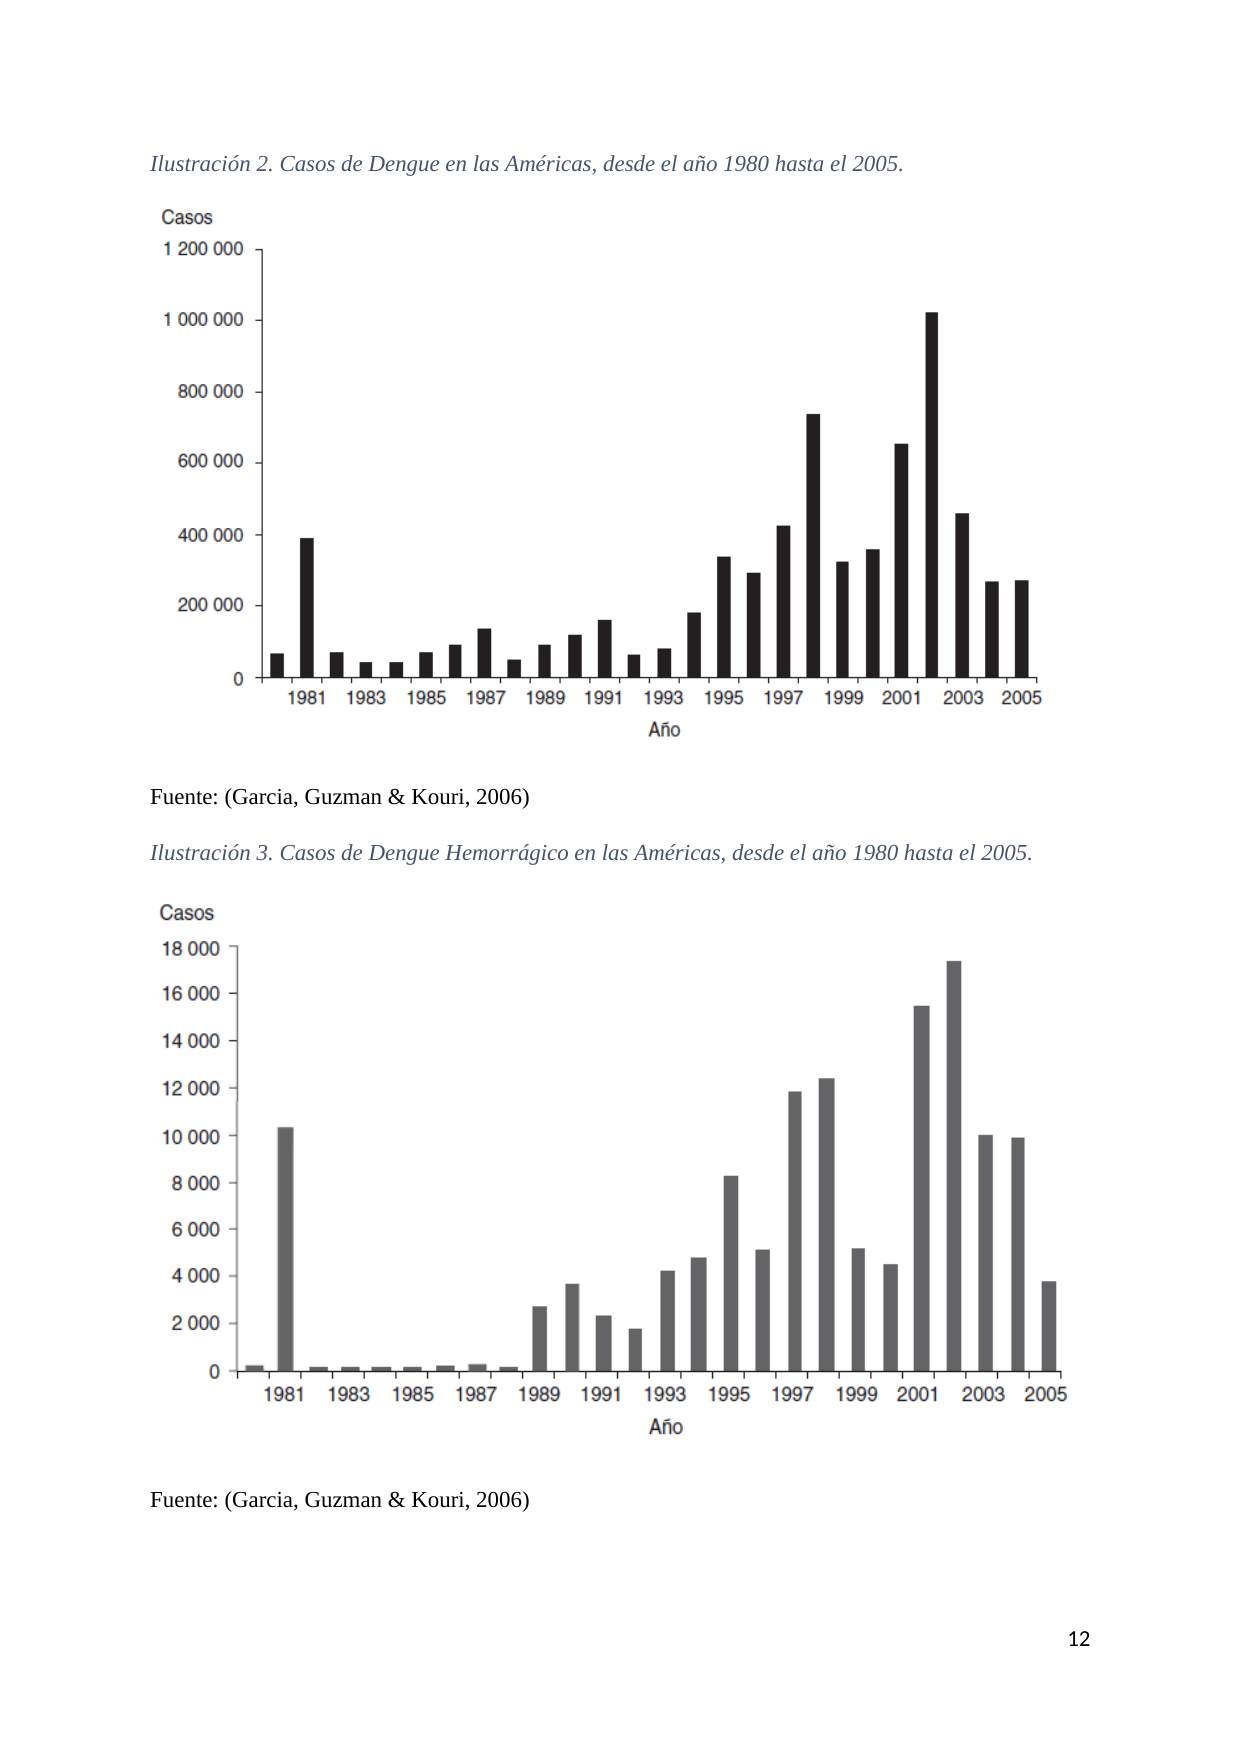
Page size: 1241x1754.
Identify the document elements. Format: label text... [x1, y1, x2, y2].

text Fuente: (Garcia, Guzman & Kouri, 2006) [150, 1487, 1090, 1513]
text Ilustración 2. Casos de Dengue en las Américas, desde el año 1980 hasta el 2005. [150, 150, 1090, 176]
text Fuente: (Garcia, Guzman & Kouri, 2006) [150, 783, 1090, 809]
text Ilustración 3. Casos de Dengue Hemorrágico en las Américas, desde el año 1980 hasta el 2005. [150, 839, 1090, 866]
